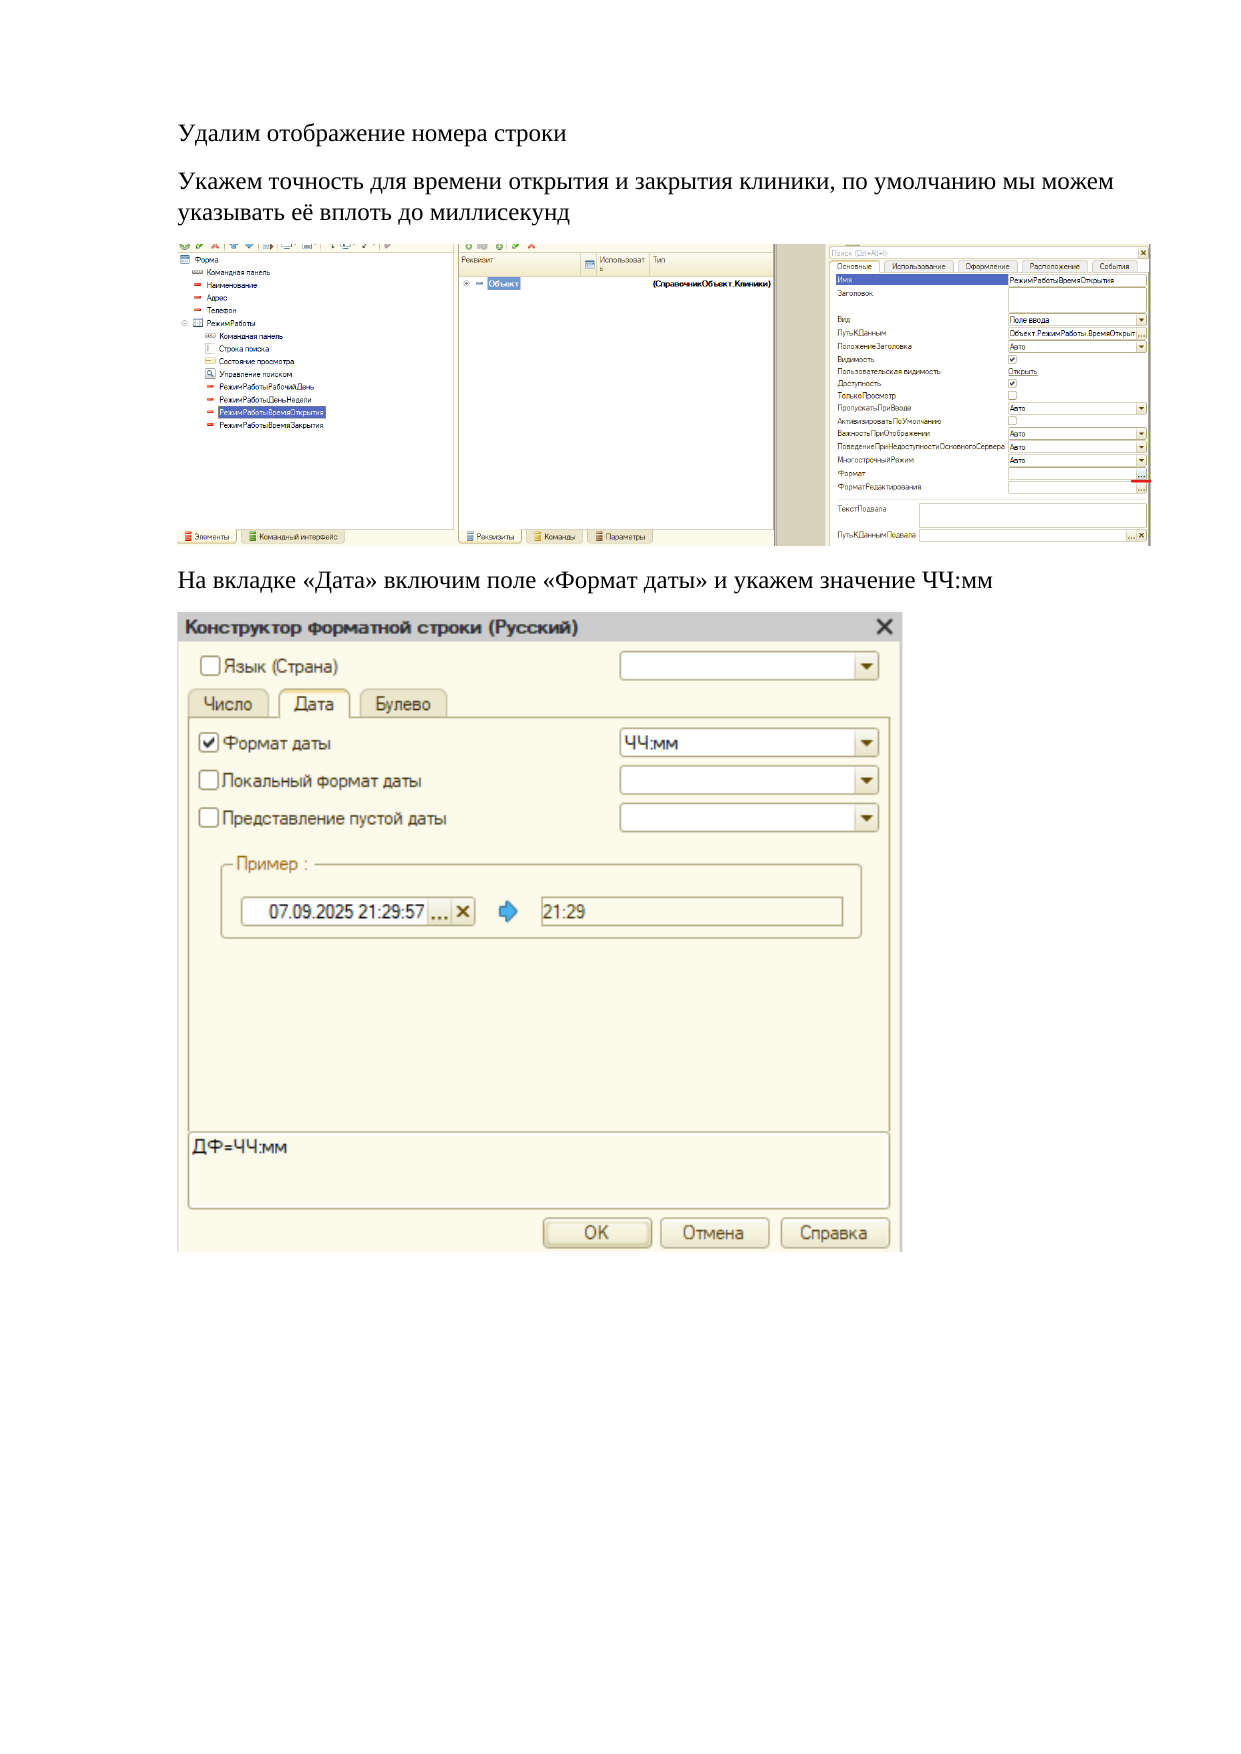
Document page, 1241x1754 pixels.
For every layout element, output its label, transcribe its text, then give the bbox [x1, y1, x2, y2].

text Укажем точность для времени открытия и закрытия клиники, по умолчанию мы можем указывать её вплоть до миллисекунд [177, 166, 1152, 226]
picture [177, 244, 1152, 546]
picture [177, 612, 903, 1252]
text На вкладке «Дата» включим поле «Формат даты» и укажем значение ЧЧ:мм [177, 565, 1152, 593]
text Удалим отображение номера строки [177, 118, 1152, 147]
